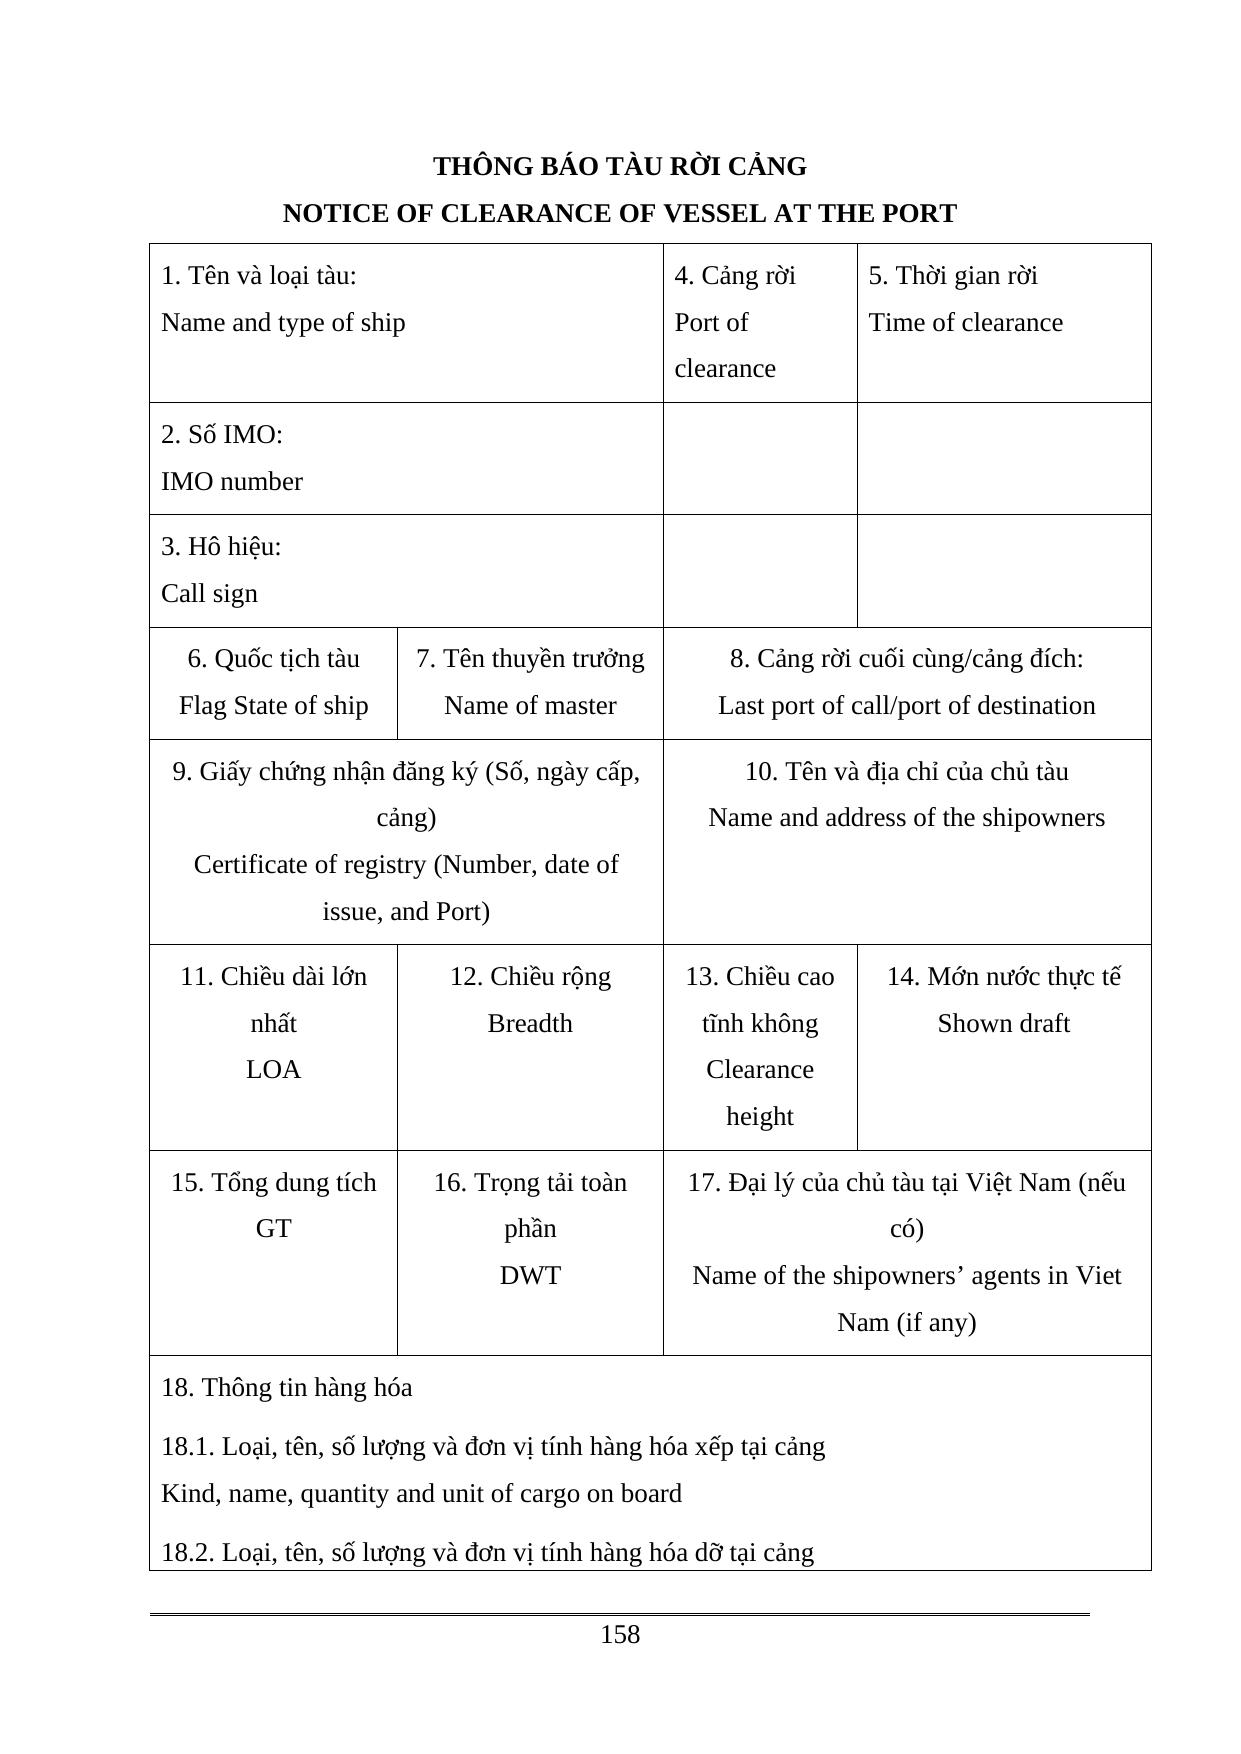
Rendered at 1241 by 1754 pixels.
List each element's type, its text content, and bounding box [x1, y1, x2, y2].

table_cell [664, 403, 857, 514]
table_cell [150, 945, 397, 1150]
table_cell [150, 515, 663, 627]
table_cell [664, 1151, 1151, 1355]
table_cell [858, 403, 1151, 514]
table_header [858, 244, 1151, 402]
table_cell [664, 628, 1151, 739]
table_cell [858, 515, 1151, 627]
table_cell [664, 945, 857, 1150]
text THÔNG BÁO TÀU RỜI CẢNG NOTICE OF CLEARANCE OF VESSEL AT THE PORT [150, 150, 1090, 228]
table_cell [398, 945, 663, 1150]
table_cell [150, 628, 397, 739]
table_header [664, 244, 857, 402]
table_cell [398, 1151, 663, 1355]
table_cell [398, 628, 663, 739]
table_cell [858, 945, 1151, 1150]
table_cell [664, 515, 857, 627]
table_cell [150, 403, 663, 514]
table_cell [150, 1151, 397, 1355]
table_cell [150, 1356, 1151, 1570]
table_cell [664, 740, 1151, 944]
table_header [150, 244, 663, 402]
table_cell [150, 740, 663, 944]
